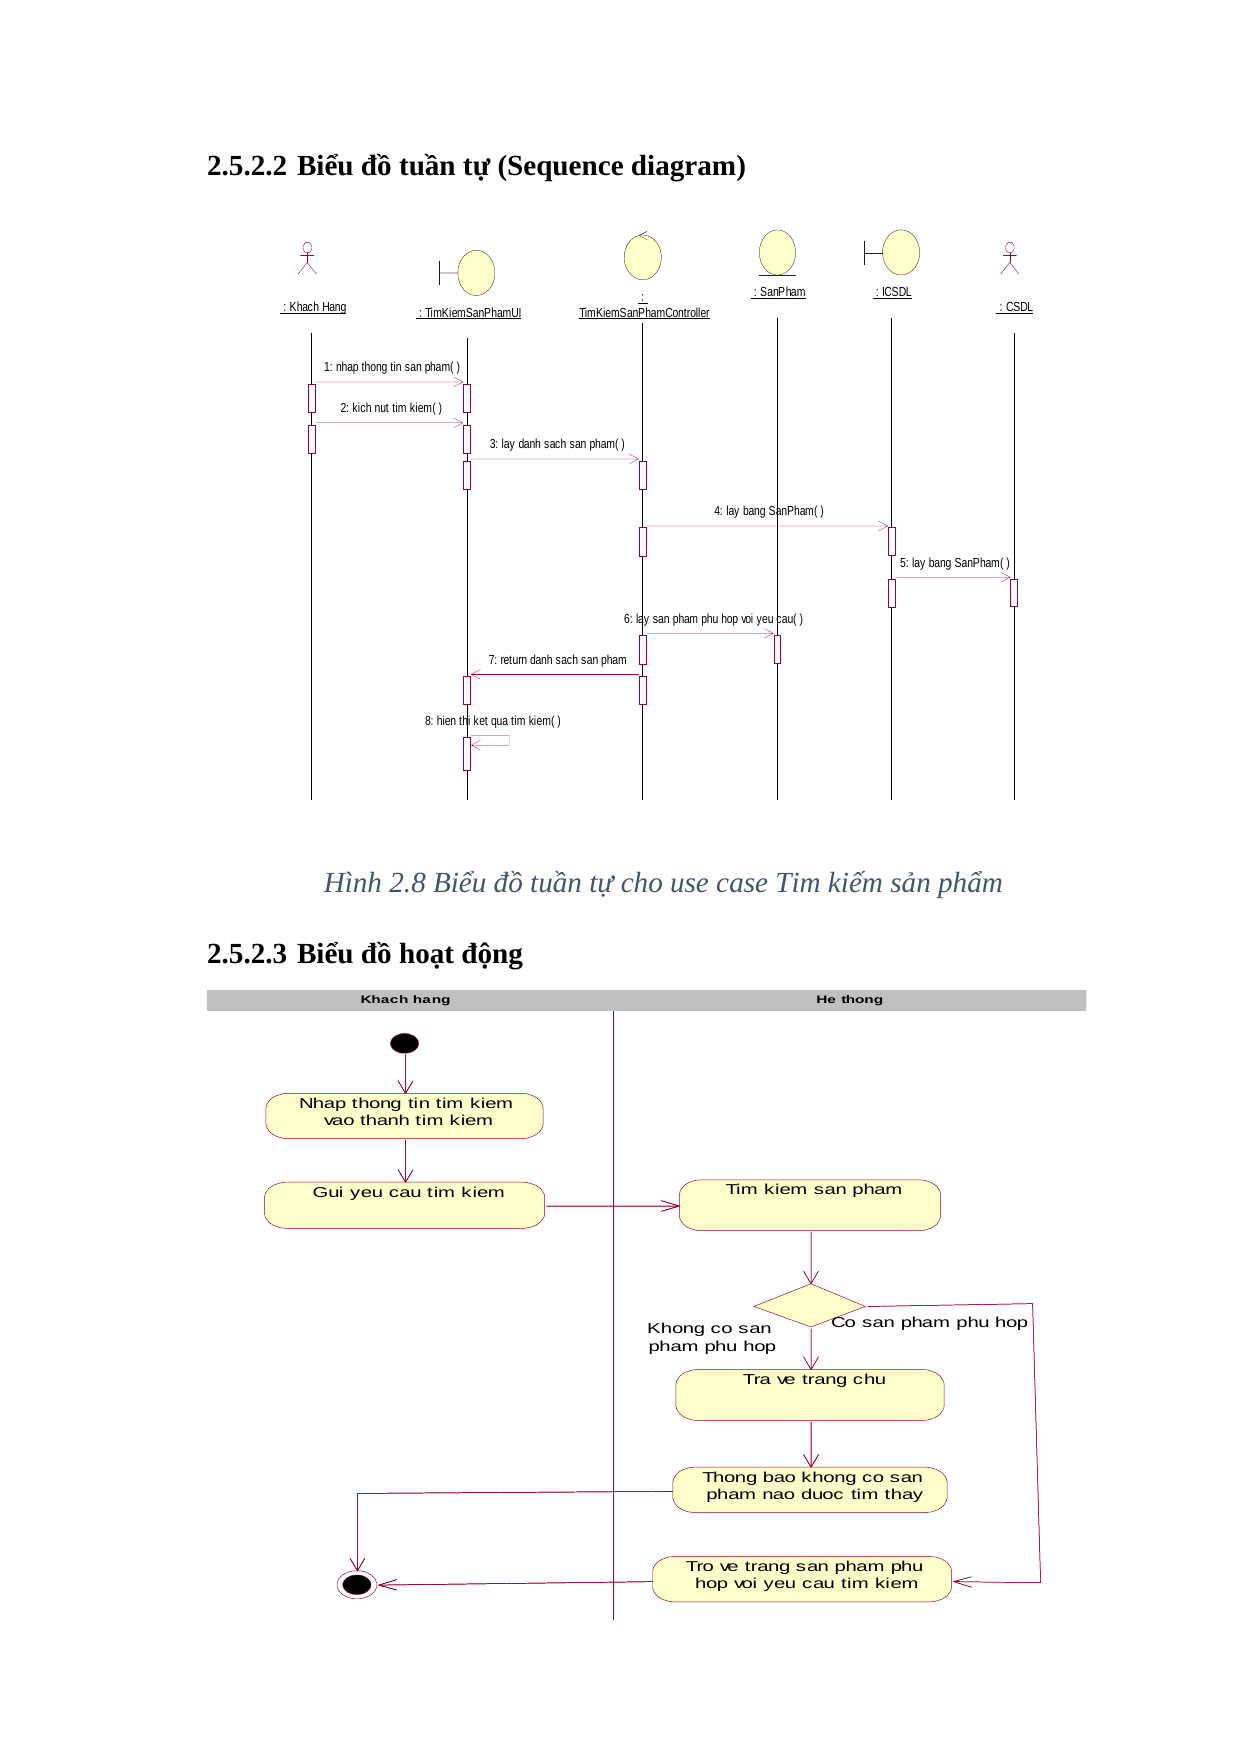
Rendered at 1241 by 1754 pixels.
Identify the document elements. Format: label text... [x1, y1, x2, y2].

subtitle Biểu đồ hoạt động [207, 936, 1122, 970]
subtitle Biểu đồ tuần tự (Sequence diagram) [207, 148, 1122, 181]
